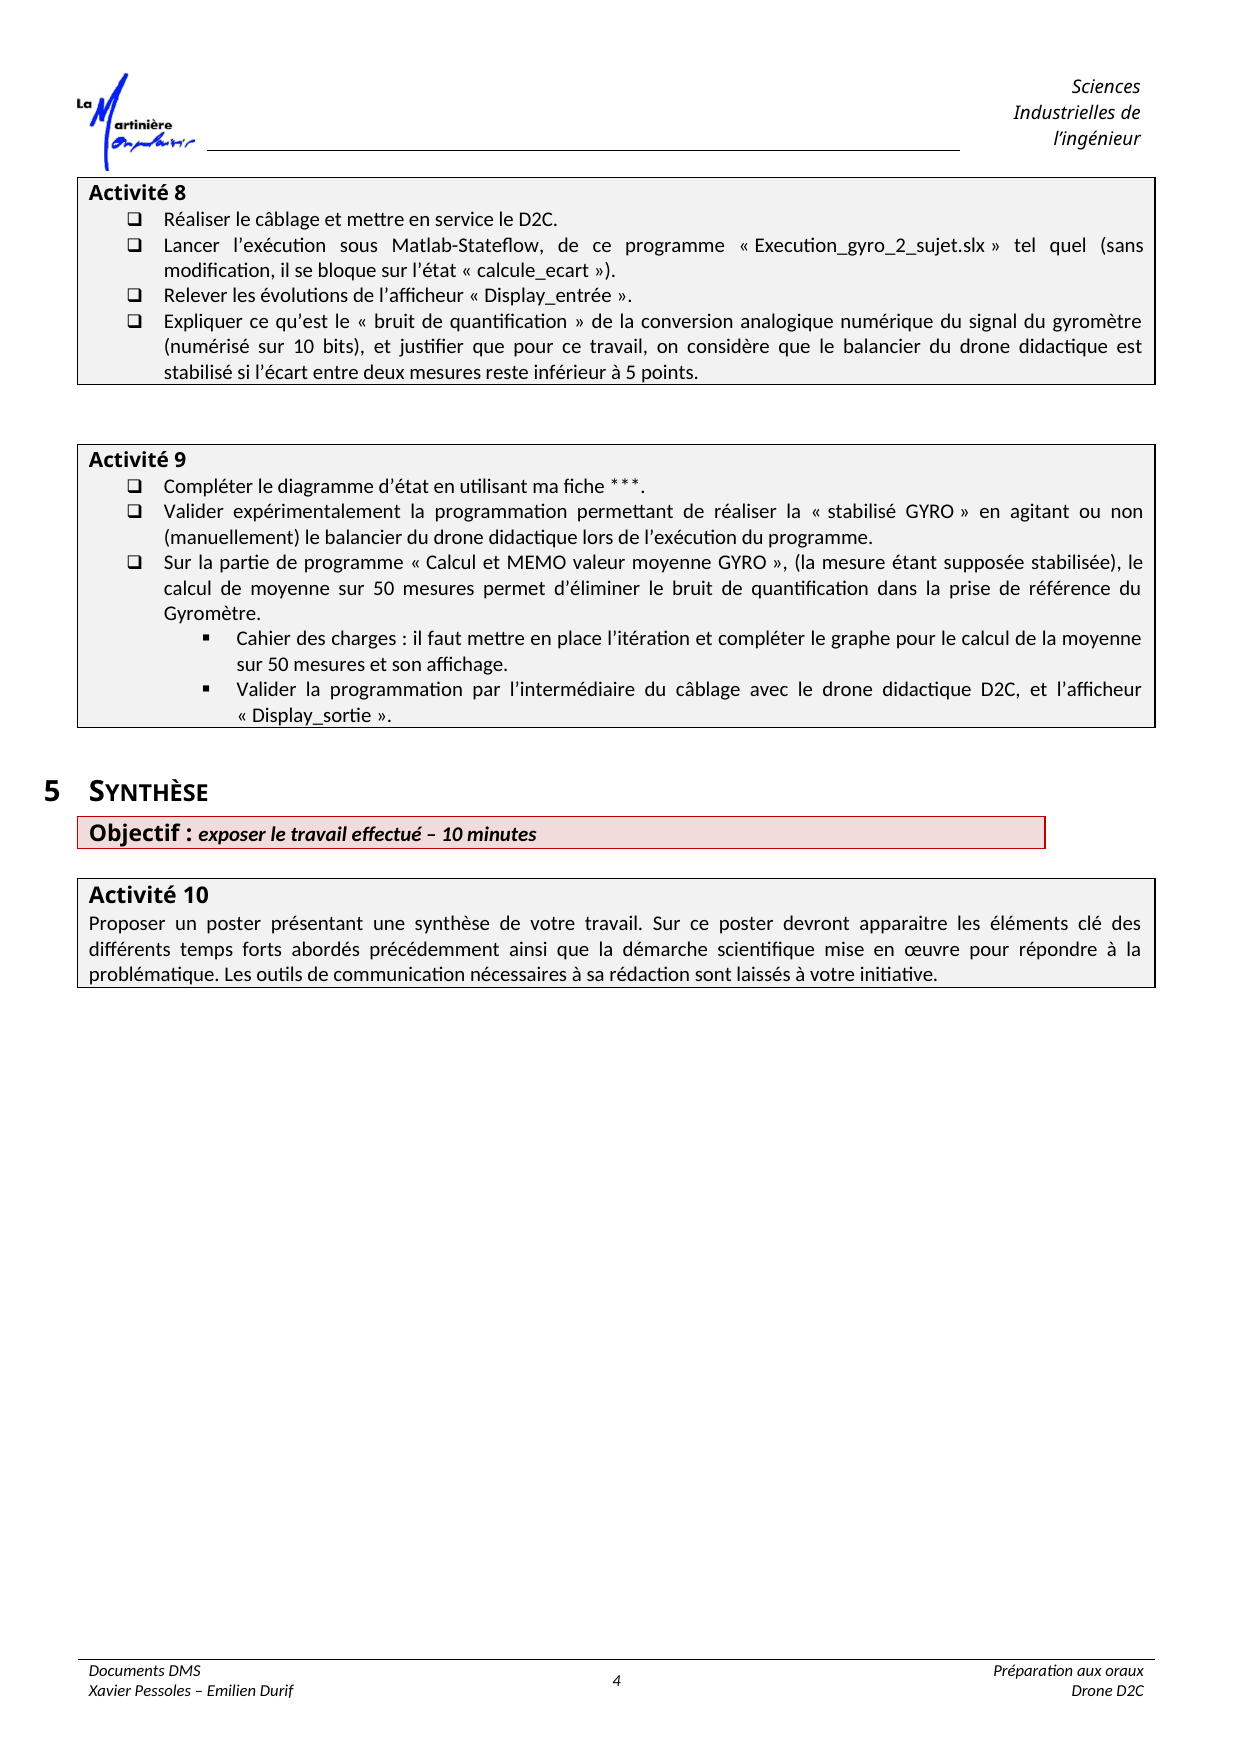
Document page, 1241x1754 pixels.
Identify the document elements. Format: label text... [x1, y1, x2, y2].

subtitle Synthèse [44, 770, 1152, 810]
table_header Objectif : exposer le travail effectué – 10 minutes [78, 817, 1044, 848]
picture [77, 73, 195, 171]
table_header Activité 9 Compléter le diagramme d’état en utilisant ma fiche ***. Valider expérimentalement la programmation permettant de réaliser la « stabilisé GYRO » en agitant ou non (manuellement) le balancier du drone didactique lors de l’exécution du programme. Sur la partie de programme « Calcul et MEMO valeur moyenne GYRO », (la mesure étant supposée stabilisée), le calcul de moyenne sur 50 mesures permet d’éliminer le bruit de quantification dans la prise de référence du Gyromètre. Cahier des charges : il faut mettre en place l’itération et compléter le graphe pour le calcul de la moyenne sur 50 mesures et son affichage. Valider la programmation par l’intermédiaire du câblage avec le drone didactique D2C, et l’afficheur « Display_sortie ». [78, 445, 1154, 727]
table_header Activité 10 Proposer un poster présentant une synthèse de votre travail. Sur ce poster devront apparaitre les éléments clé des différents temps forts abordés précédemment ainsi que la démarche scientifique mise en œuvre pour répondre à la problématique. Les outils de communication nécessaires à sa rédaction sont laissés à votre initiative. [78, 879, 1154, 987]
table_header Activité 8 Réaliser le câblage et mettre en service le D2C. Lancer l’exécution sous Matlab-Stateflow, de ce programme « Execution_gyro_2_sujet.slx » tel quel (sans modification, il se bloque sur l’état « calcule_ecart »). Relever les évolutions de l’afficheur « Display_entrée ». Expliquer ce qu’est le « bruit de quantification » de la conversion analogique numérique du signal du gyromètre (numérisé sur 10 bits), et justifier que pour ce travail, on considère que le balancier du drone didactique est stabilisé si l’écart entre deux mesures reste inférieur à 5 points. [78, 178, 1154, 384]
